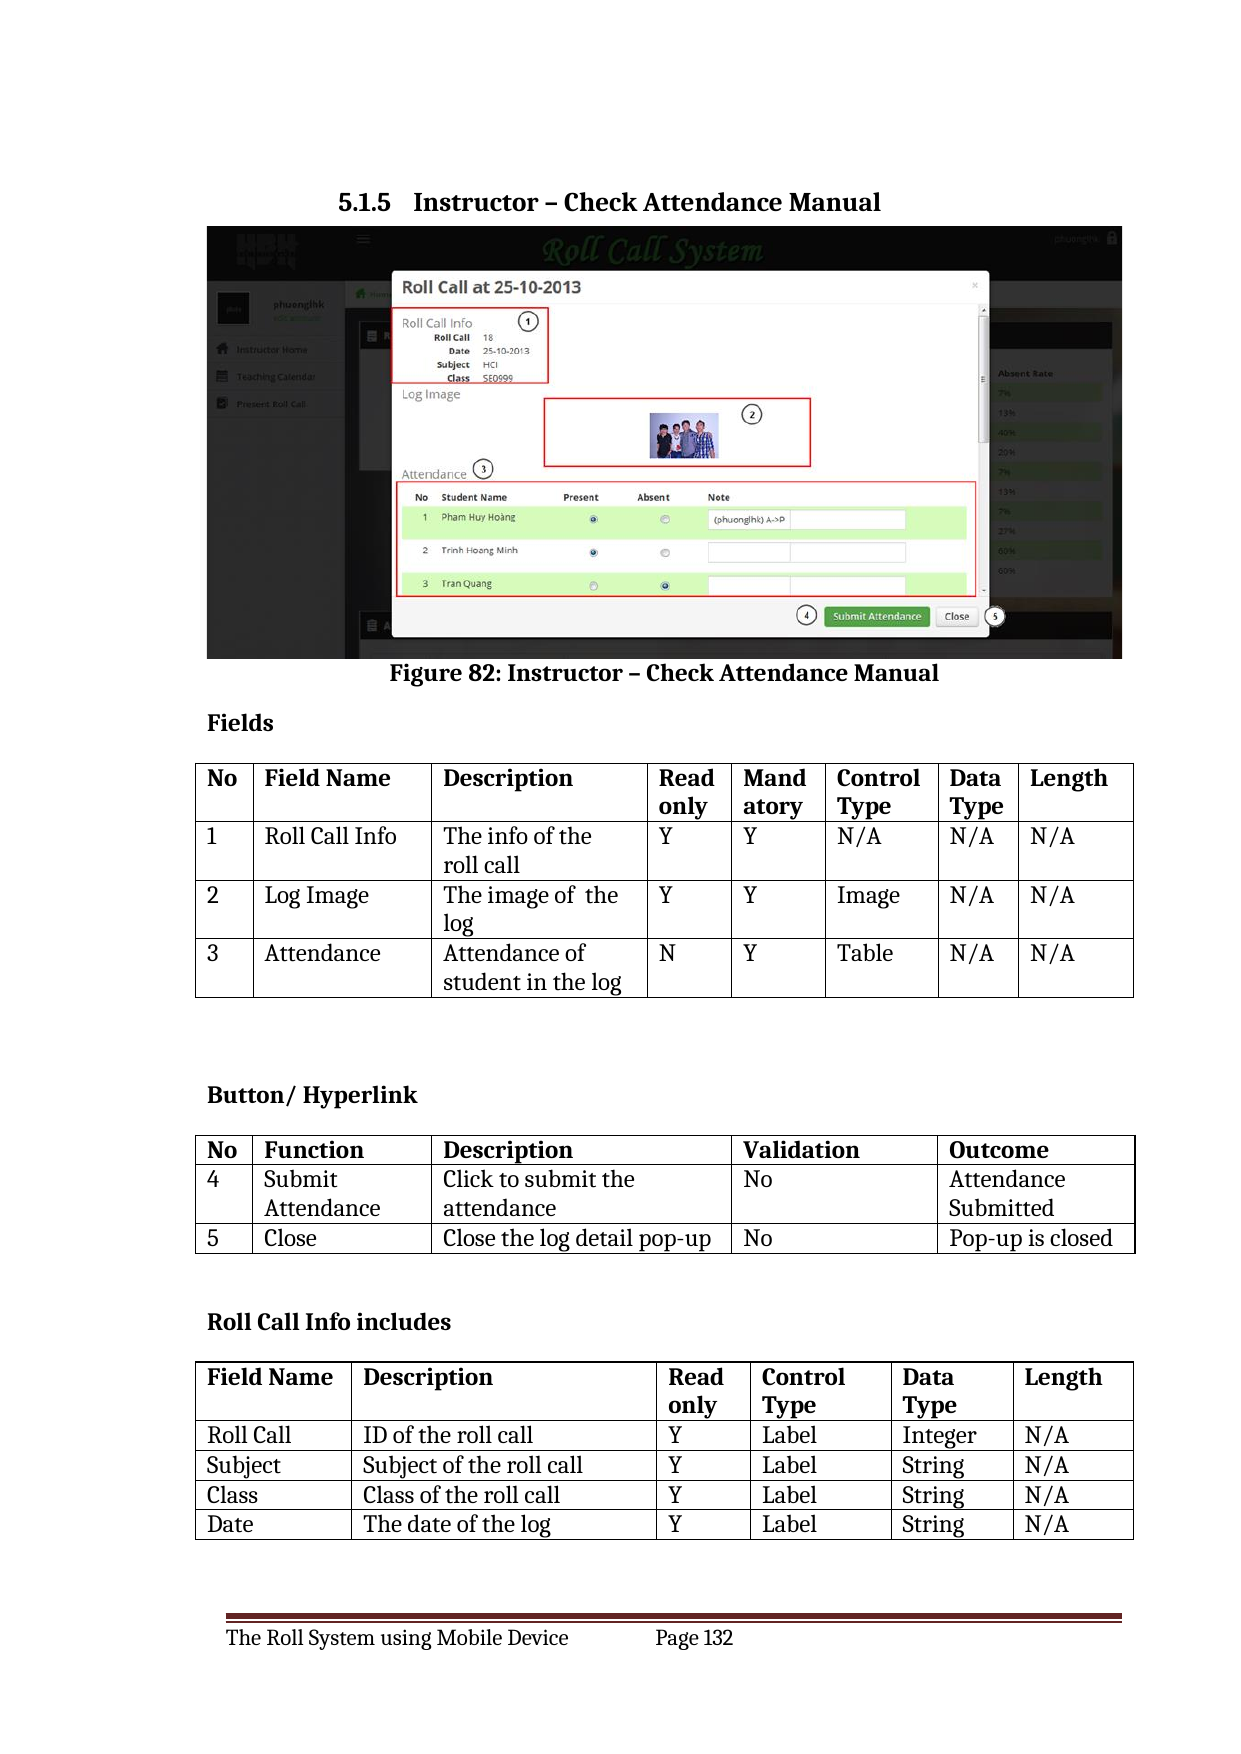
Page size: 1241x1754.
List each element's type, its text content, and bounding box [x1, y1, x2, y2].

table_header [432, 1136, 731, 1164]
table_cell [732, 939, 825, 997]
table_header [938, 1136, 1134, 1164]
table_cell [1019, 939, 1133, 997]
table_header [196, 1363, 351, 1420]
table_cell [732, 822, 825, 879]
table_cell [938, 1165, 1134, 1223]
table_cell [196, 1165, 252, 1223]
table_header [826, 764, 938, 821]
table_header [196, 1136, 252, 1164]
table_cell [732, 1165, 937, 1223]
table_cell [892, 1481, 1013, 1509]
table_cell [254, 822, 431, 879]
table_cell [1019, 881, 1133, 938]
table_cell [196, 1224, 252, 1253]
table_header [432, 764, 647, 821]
text Fields [207, 708, 1122, 737]
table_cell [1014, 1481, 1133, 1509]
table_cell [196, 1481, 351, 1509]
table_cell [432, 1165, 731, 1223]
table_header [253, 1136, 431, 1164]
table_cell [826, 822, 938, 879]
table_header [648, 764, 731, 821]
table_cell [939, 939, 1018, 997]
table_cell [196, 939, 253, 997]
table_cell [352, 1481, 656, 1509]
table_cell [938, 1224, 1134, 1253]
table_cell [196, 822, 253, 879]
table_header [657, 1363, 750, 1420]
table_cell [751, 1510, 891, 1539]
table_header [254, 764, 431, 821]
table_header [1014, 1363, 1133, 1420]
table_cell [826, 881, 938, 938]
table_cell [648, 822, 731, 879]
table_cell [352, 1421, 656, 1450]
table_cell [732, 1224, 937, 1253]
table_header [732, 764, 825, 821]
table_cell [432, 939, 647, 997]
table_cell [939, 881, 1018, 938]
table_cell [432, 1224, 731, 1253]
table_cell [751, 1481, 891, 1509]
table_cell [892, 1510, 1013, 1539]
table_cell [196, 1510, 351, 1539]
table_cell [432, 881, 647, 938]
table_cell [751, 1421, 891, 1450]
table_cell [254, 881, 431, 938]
text Roll Call Info includes [207, 1307, 1122, 1336]
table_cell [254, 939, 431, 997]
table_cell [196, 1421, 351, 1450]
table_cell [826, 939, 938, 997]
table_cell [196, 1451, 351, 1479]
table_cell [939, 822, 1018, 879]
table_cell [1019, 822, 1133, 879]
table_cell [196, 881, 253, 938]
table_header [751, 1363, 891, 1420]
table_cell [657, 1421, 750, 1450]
text Button/ Hyperlink [207, 1081, 1122, 1109]
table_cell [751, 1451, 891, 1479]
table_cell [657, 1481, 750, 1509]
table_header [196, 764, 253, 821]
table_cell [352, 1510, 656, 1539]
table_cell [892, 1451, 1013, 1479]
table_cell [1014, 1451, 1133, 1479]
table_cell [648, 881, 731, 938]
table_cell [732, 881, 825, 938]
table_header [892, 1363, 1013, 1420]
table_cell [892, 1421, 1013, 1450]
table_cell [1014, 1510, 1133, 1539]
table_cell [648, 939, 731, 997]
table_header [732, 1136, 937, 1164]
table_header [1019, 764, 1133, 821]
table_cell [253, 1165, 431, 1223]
picture [206, 226, 1123, 659]
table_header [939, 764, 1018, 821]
subtitle Instructor – Check Attendance Manual [338, 187, 1122, 218]
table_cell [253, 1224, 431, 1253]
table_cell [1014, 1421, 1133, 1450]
text Figure 82: Instructor – Check Attendance Manual [207, 659, 1122, 688]
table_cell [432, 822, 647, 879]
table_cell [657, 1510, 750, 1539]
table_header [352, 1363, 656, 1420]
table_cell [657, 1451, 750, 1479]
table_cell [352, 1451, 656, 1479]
